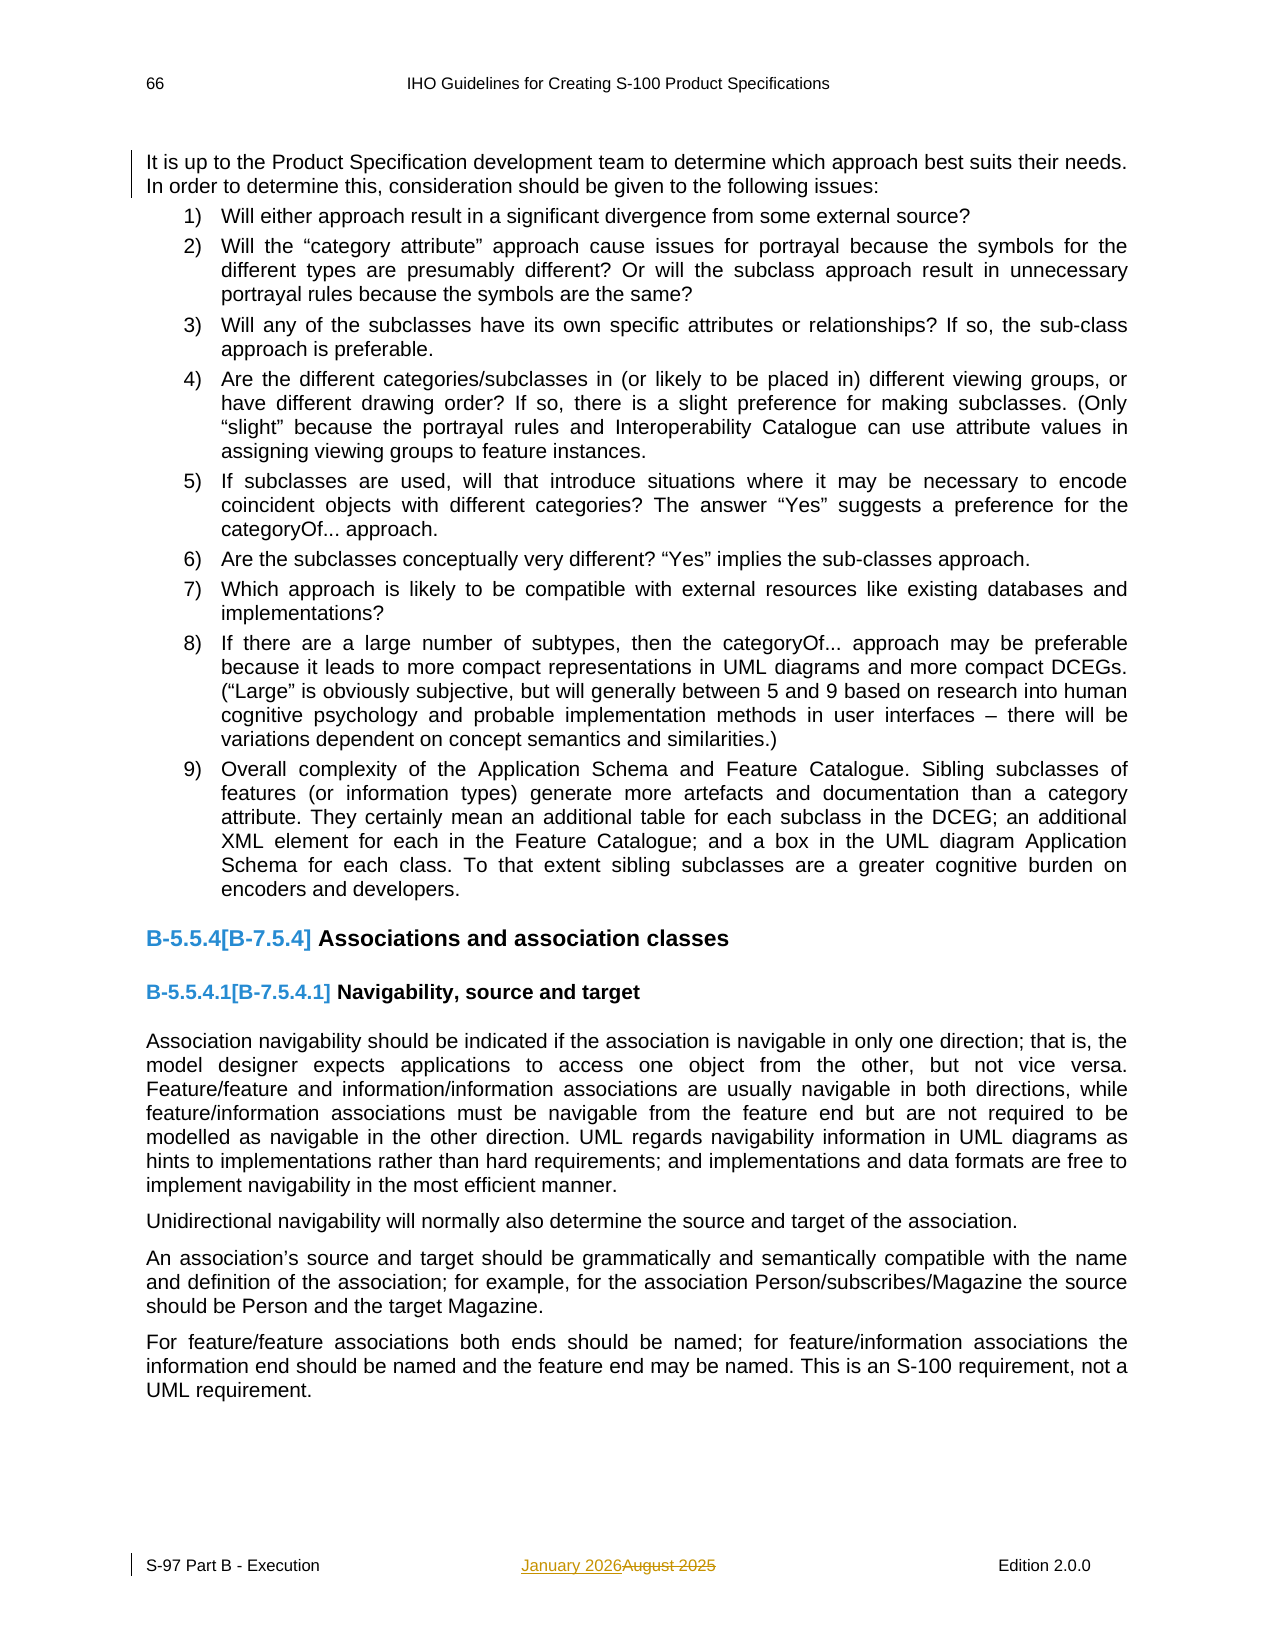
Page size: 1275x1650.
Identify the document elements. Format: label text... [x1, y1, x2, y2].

list Are the subclasses conceptually very different? “Yes” implies the sub-classes approach. [183, 547, 1129, 571]
text Unidirectional navigability will normally also determine the source and target of the association. [146, 1209, 1129, 1233]
list If there are a large number of subtypes, then the categoryOf... approach may be preferable because it leads to more compact representations in UML diagrams and more compact DCEGs. (“Large” is obviously subjective, but will generally between 5 and 9 based on research into human cognitive psychology and probable implementation methods in user interfaces – there will be variations dependent on concept semantics and similarities.) [183, 631, 1129, 751]
subtitle Navigability, source and target [146, 980, 1129, 1004]
list If subclasses are used, will that introduce situations where it may be necessary to encode coincident objects with different categories? The answer “Yes” suggests a preference for the categoryOf... approach. [183, 469, 1129, 541]
subtitle Associations and association classes [146, 926, 1129, 952]
text For feature/feature associations both ends should be named; for feature/information associations the information end should be named and the feature end may be named. This is an S-100 requirement, not a UML requirement. [146, 1330, 1129, 1402]
list Will the “category attribute” approach cause issues for portrayal because the symbols for the different types are presumably different? Or will the subclass approach result in unnecessary portrayal rules because the symbols are the same? [183, 234, 1129, 306]
list Overall complexity of the Application Schema and Feature Catalogue. Sibling subclasses of features (or information types) generate more artefacts and documentation than a category attribute. They certainly mean an additional table for each subclass in the DCEG; an additional XML element for each in the Feature Catalogue; and a box in the UML diagram Application Schema for each class. To that extent sibling subclasses are a greater cognitive burden on encoders and developers. [183, 757, 1129, 901]
list Which approach is likely to be compatible with external resources like existing databases and implementations? [183, 577, 1129, 625]
list Will either approach result in a significant divergence from some external source? [183, 204, 1129, 228]
text Association navigability should be indicated if the association is navigable in only one direction; that is, the model designer expects applications to access one object from the other, but not vice versa. Feature/feature and information/information associations are usually navigable in both directions, while feature/information associations must be navigable from the feature end but are not required to be modelled as navigable in the other direction. UML regards navigability information in UML diagrams as hints to implementations rather than hard requirements; and implementations and data formats are free to implement navigability in the most efficient manner. [146, 1029, 1129, 1197]
text An association’s source and target should be grammatically and semantically compatible with the name and definition of the association; for example, for the association Person/subscribes/Magazine the source should be Person and the target Magazine. [146, 1246, 1129, 1318]
list Will any of the subclasses have its own specific attributes or relationships? If so, the sub-class approach is preferable. [183, 312, 1129, 360]
text It is up to the Product Specification development team to determine which approach best suits their needs. In order to determine this, consideration should be given to the following issues: [146, 150, 1129, 198]
list Are the different categories/subclasses in (or likely to be placed in) different viewing groups, or have different drawing order? If so, there is a slight preference for making subclasses. (Only “slight” because the portrayal rules and Interoperability Catalogue can use attribute values in assigning viewing groups to feature instances. [183, 367, 1129, 462]
